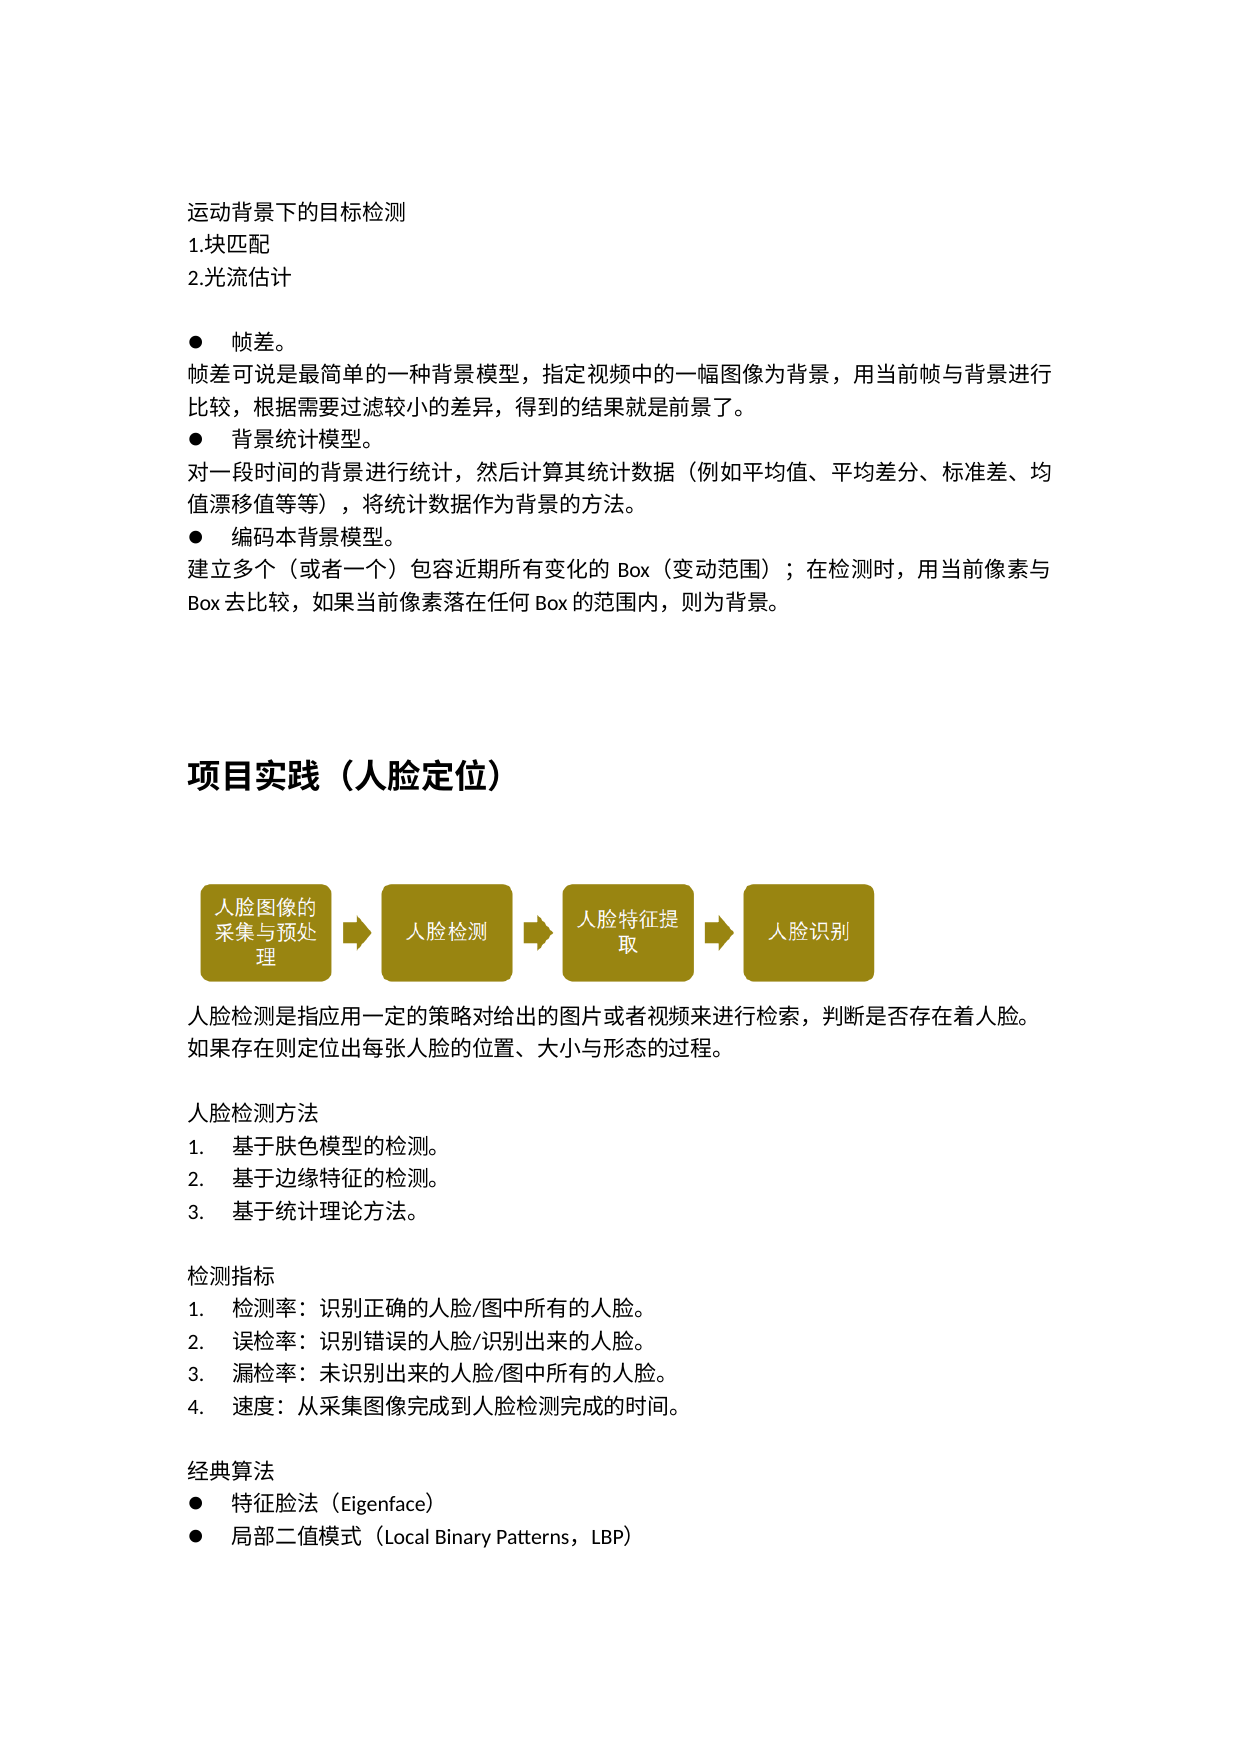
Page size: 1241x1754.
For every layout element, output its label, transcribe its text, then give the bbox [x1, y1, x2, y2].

list 编码本背景模型。 [187, 519, 1053, 552]
list 局部二值模式（Local Binary Patterns，LBP） [187, 1518, 1053, 1551]
text 人脸检测是指应用一定的策略对给出的图片或者视频来进行检索，判断是否存在着人脸。 [187, 998, 1053, 1031]
list 基于边缘特征的检测。 [187, 1161, 1053, 1193]
list 帧差。 [187, 324, 1053, 357]
list 基于肤色模型的检测。 [187, 1128, 1053, 1161]
list 特征脸法（Eigenface） [187, 1486, 1053, 1518]
list 基于统计理论方法。 [187, 1193, 1053, 1226]
list 检测率：识别正确的人脸/图中所有的人脸。 [187, 1291, 1053, 1323]
list 速度：从采集图像完成到人脸检测完成的时间。 [187, 1388, 1053, 1421]
text 建立多个（或者一个）包容近期所有变化的Box（变动范围）；在检测时，用当前像素与Box去比较，如果当前像素落在任何Box的范围内，则为背景。 [187, 552, 1053, 617]
list 漏检率：未识别出来的人脸/图中所有的人脸。 [187, 1356, 1053, 1388]
text 运动背景下的目标检测 [187, 194, 1053, 227]
text 1.块匹配 [187, 227, 1053, 259]
text 检测指标 [187, 1258, 1053, 1291]
picture [187, 868, 882, 993]
list 误检率：识别错误的人脸/识别出来的人脸。 [187, 1323, 1053, 1356]
list 背景统计模型。 [187, 422, 1053, 454]
text 帧差可说是最简单的一种背景模型，指定视频中的一幅图像为背景，用当前帧与背景进行比较，根据需要过滤较小的差异，得到的结果就是前景了。 [187, 357, 1053, 422]
text 对一段时间的背景进行统计，然后计算其统计数据（例如平均值、平均差分、标准差、均值漂移值等等），将统计数据作为背景的方法。 [187, 454, 1053, 519]
text 经典算法 [187, 1453, 1053, 1486]
text 2.光流估计 [187, 259, 1053, 292]
subtitle 项目实践（人脸定位） [187, 742, 1053, 807]
text 如果存在则定位出每张人脸的位置、大小与形态的过程。 [187, 1031, 1053, 1063]
text 人脸检测方法 [187, 1096, 1053, 1128]
